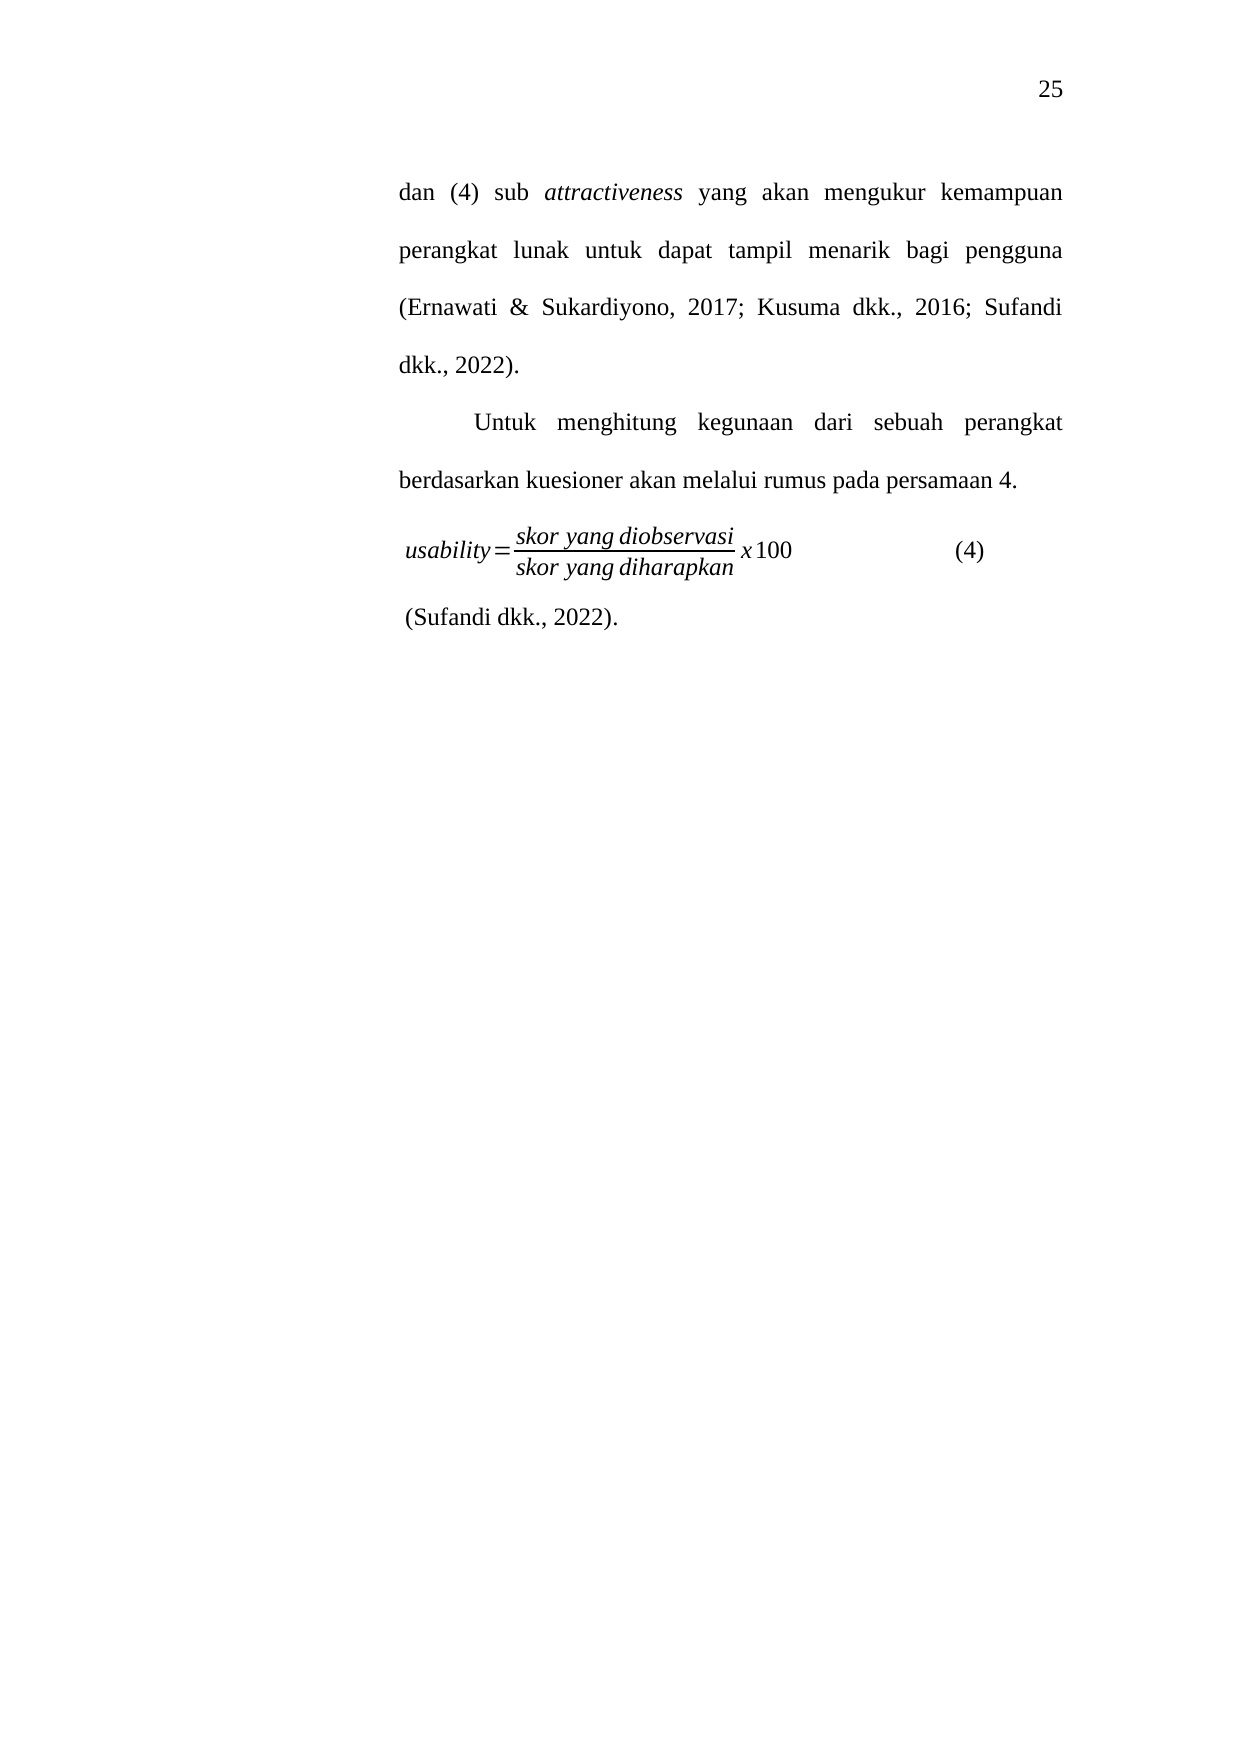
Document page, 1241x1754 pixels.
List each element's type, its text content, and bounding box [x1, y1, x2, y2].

text Untuk menghitung kegunaan dari sebuah perangkat berdasarkan kuesioner akan melalui rumus pada persamaan 4. [399, 407, 1063, 493]
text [399, 177, 1063, 378]
text (4) [330, 522, 1063, 581]
text . [399, 602, 1063, 631]
